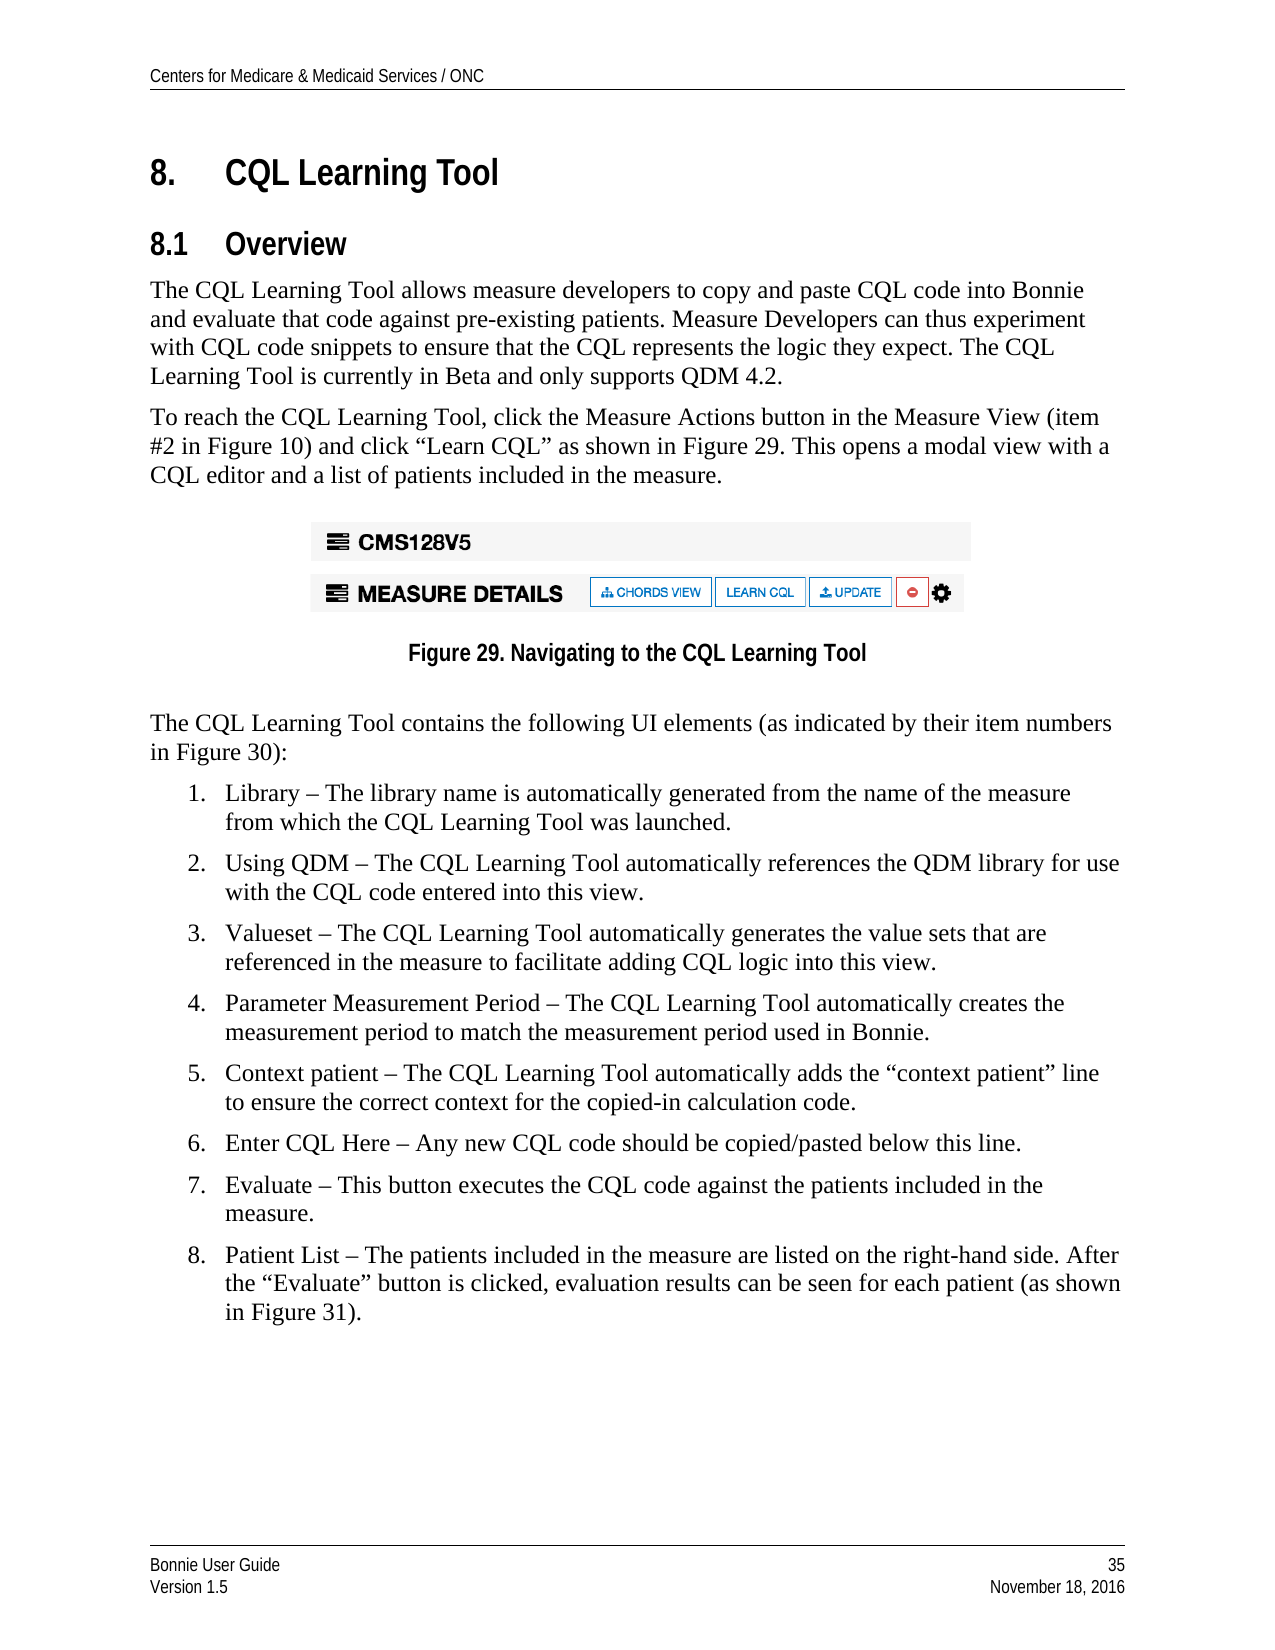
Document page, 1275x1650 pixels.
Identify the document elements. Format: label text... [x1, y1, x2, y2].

picture [304, 513, 971, 626]
text The CQL Learning Tool contains the following UI elements (as indicated by their item numbers in ): [150, 708, 1125, 766]
text The CQL Learning Tool allows measure developers to copy and paste CQL code into Bonnie and evaluate that code against pre-existing patients. Measure Developers can thus experiment with CQL code snippets to ensure that the CQL represents the logic they expect. The CQL Learning Tool is currently in Beta and only supports QDM 4.2. [150, 275, 1125, 390]
list Evaluate – This button executes the CQL code against the patients included in the measure. [187, 1170, 1125, 1227]
list Library – The library name is automatically generated from the name of the measure from which the CQL Learning Tool was launched. [187, 778, 1125, 836]
list Parameter Measurement Period – The CQL Learning Tool automatically creates the measurement period to match the measurement period used in Bonnie. [187, 988, 1125, 1046]
list Enter CQL Here – Any new CQL code should be copied/pasted below this line. [187, 1128, 1125, 1157]
list Valueset – The CQL Learning Tool automatically generates the value sets that are referenced in the measure to facilitate adding CQL logic into this view. [187, 918, 1125, 976]
list Using QDM – The CQL Learning Tool automatically references the QDM library for use with the CQL code entered into this view. [187, 848, 1125, 906]
text To reach the CQL Learning Tool, click the Measure Actions button in the Measure View (item #2 in Figure 10) and click “Learn CQL” as shown in . This opens a modal view with a CQL editor and a list of patients included in the measure. [150, 402, 1125, 489]
list Context patient – The CQL Learning Tool automatically adds the “context patient” line to ensure the correct context for the copied-in calculation code. [187, 1058, 1125, 1116]
list Patient List – The patients included in the measure are listed on the right-hand side. After the “Evaluate” button is clicked, evaluation results can be seen for each patient (as shown in ). [187, 1240, 1125, 1326]
subtitle CQL Learning Tool [150, 150, 1125, 193]
subtitle Overview [150, 224, 1125, 262]
